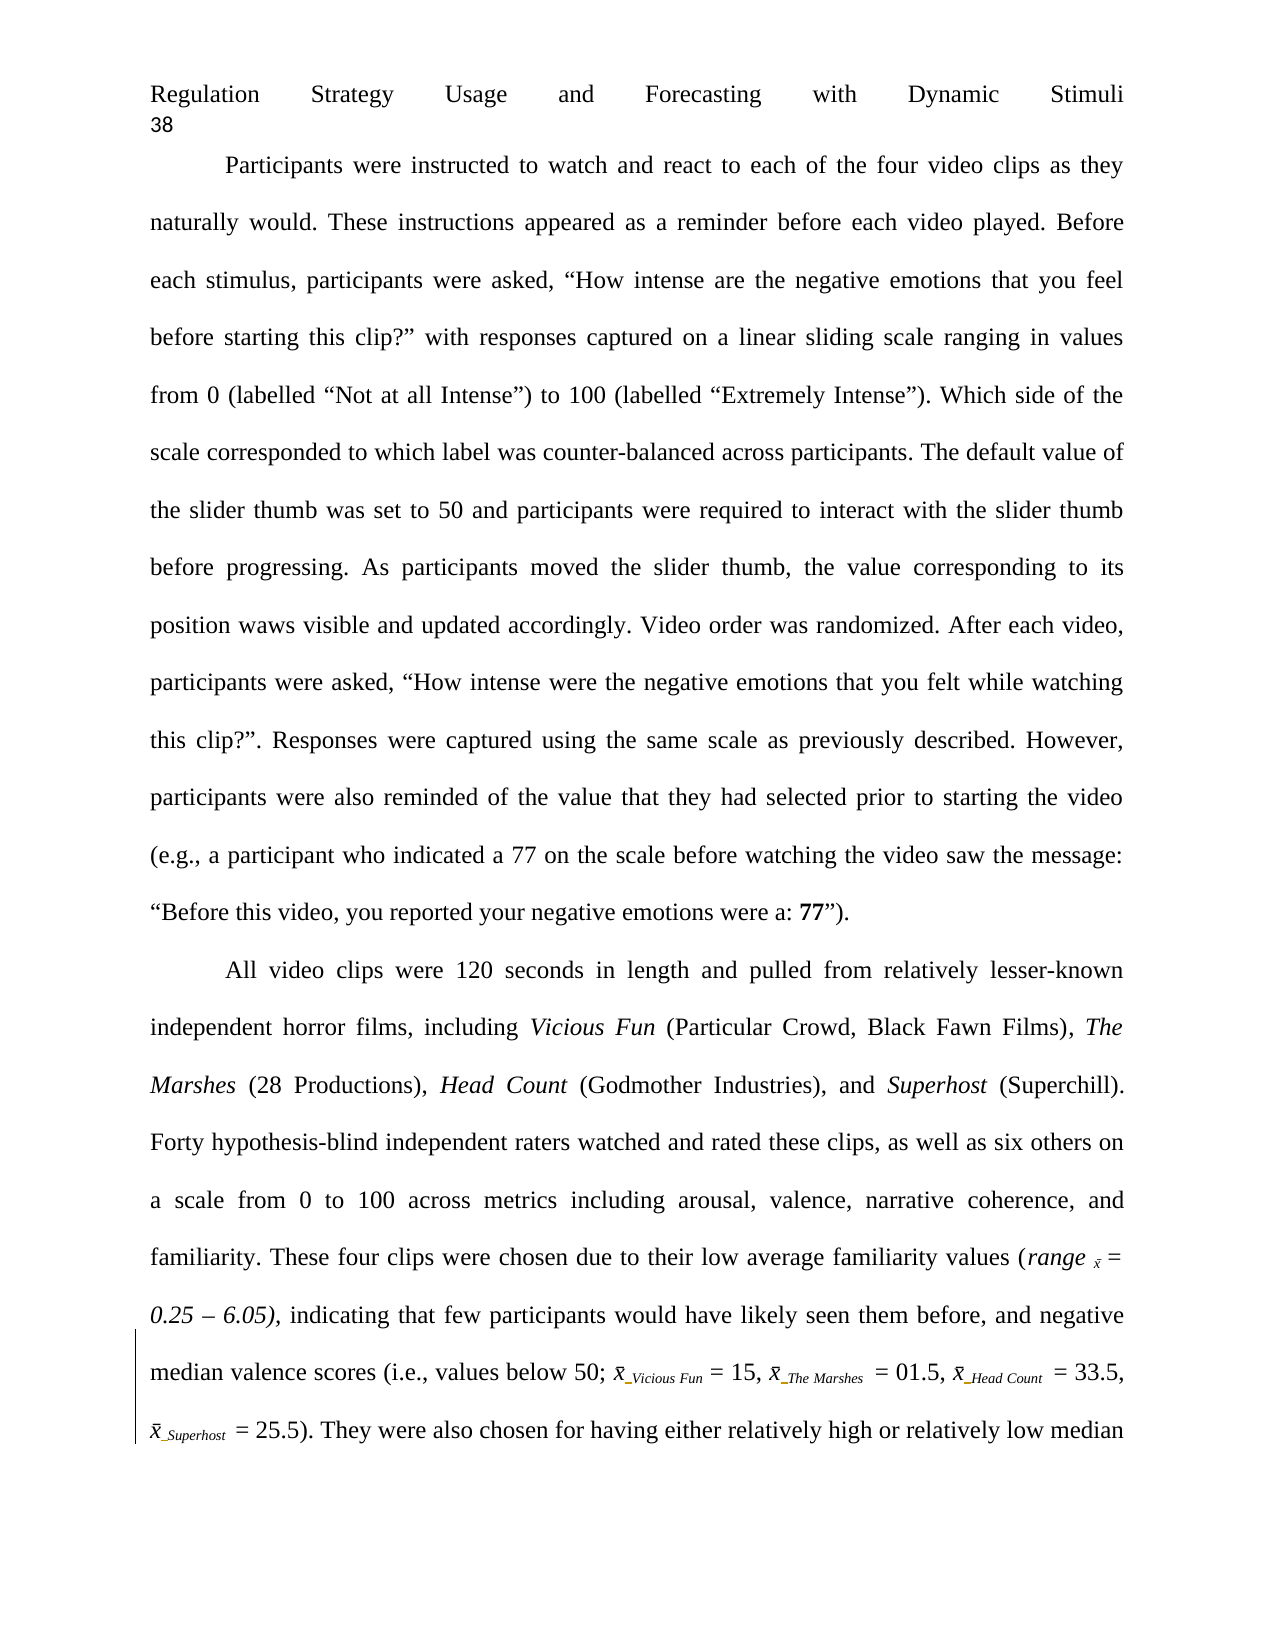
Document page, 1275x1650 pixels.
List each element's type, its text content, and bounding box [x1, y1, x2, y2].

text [150, 955, 1125, 1444]
text Participants were instructed to watch and react to each of the four video clips as they naturally would. These instructions appeared as a reminder before each video played. Before each stimulus, participants were asked, “How intense are the negative emotions that you feel before starting this clip?” with responses captured on a linear sliding scale ranging in values from 0 (labelled “Not at all Intense”) to 100 (labelled “Extremely Intense”). Which side of the scale corresponded to which label was counter-balanced across participants. The default value of the slider thumb was set to 50 and participants were required to interact with the slider thumb before progressing. As participants moved the slider thumb, the value corresponding to its position waws visible and updated accordingly. Video order was randomized. After each video, participants were asked, “How intense were the negative emotions that you felt while watching this clip?”. Responses were captured using the same scale as previously described. However, participants were also reminded of the value that they had selected prior to starting the video (e.g., a participant who indicated a 77 on the scale before watching the video saw the message: “Before this video, you reported your negative emotions were a: 77”). [150, 150, 1125, 926]
